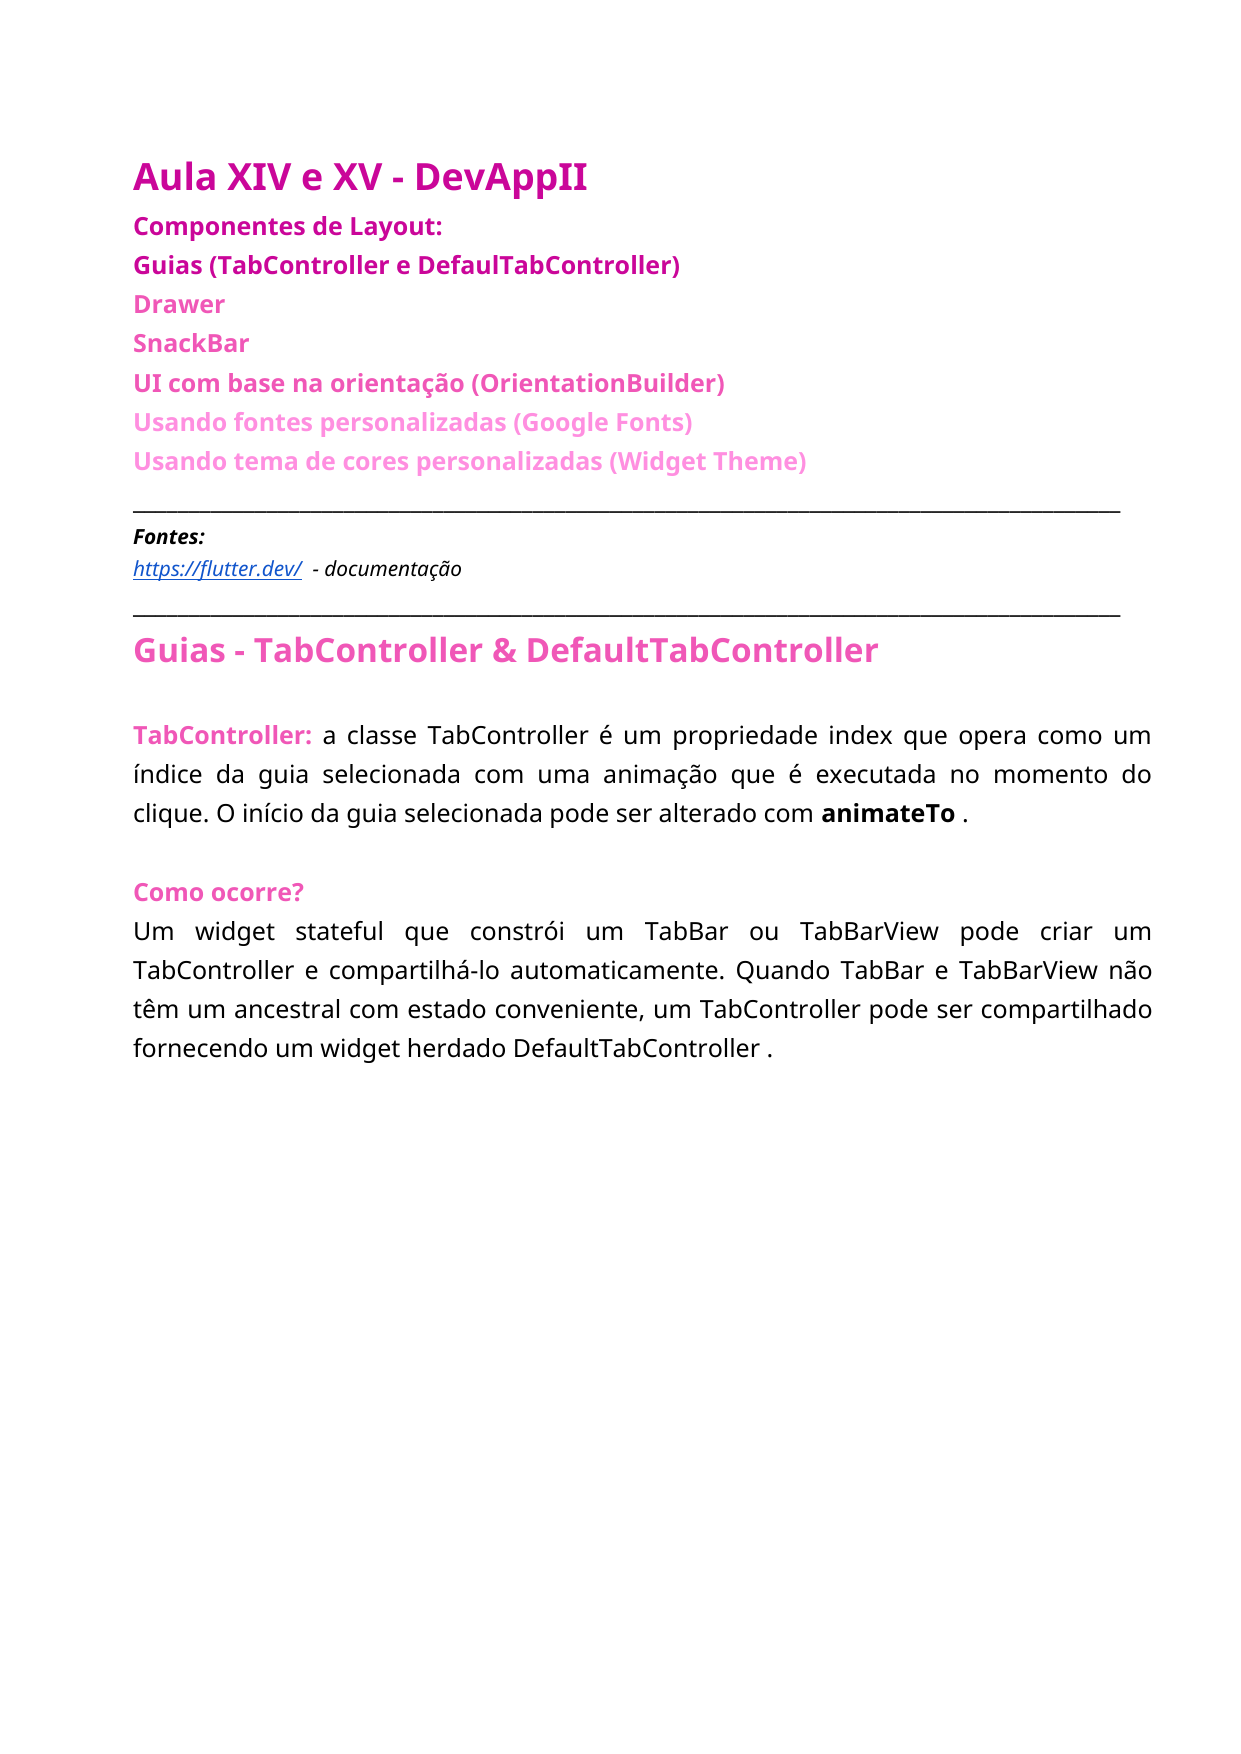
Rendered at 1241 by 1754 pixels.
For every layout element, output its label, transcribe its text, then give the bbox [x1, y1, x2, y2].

text Drawer [133, 287, 1153, 321]
text TabController: a classe TabController é um propriedade index que opera como um índice da guia selecionada com uma animação que é executada no momento do clique. O início da guia selecionada pode ser alterado com animateTo . [133, 718, 1153, 830]
text Fontes: [133, 522, 1153, 550]
text UI com base na orientação (OrientationBuilder) [133, 365, 1153, 399]
text Componentes de Layout: [133, 209, 1153, 243]
text Usando tema de cores personalizadas (Widget Theme) [133, 444, 1153, 478]
text Um widget stateful que constrói um TabBar ou TabBarView pode criar um TabController e compartilhá-lo automaticamente. Quando TabBar e TabBarView não têm um ancestral com estado conveniente, um TabController pode ser compartilhado fornecendo um widget herdado DefaultTabController . [133, 913, 1153, 1065]
text _________________________________________________________________________________________ [133, 483, 1153, 517]
text Usando fontes personalizadas (Google Fonts) [133, 404, 1153, 438]
text _________________________________________________________________________________________ [133, 587, 1153, 621]
text https://flutter.dev/ - documentação [133, 554, 1153, 583]
text Guias (TabController e DefaulTabController) [133, 248, 1153, 282]
text Guias - TabController & DefaultTabController [133, 626, 1153, 672]
text Como ocorre? [133, 874, 1153, 908]
text SnackBar [133, 326, 1153, 360]
text Aula XIV e XV - DevAppII [133, 150, 1153, 201]
